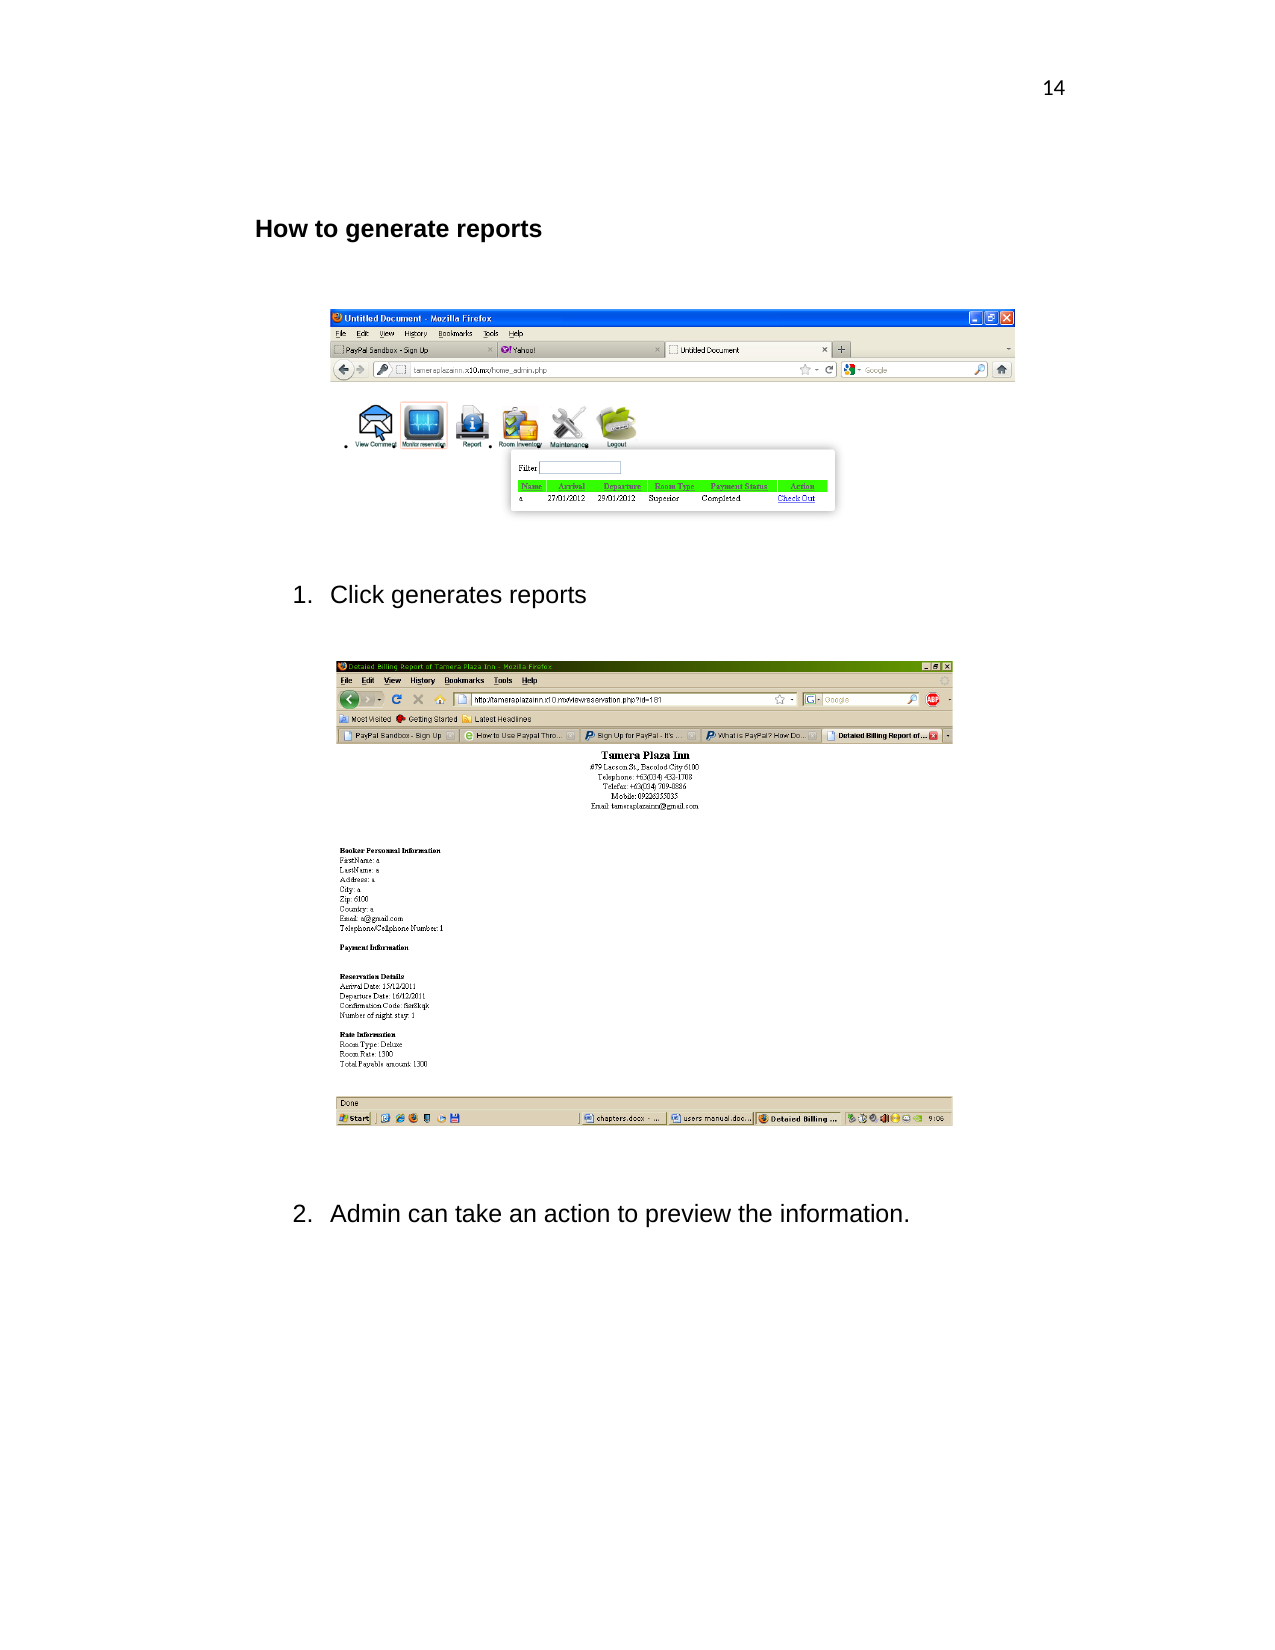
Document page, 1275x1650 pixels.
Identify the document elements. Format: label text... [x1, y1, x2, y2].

list Click generates reports [292, 580, 1065, 608]
picture [330, 309, 1015, 547]
text How to generate reports [255, 214, 1065, 243]
picture [336, 661, 953, 1126]
list Admin can take an action to preview the information. [292, 1198, 1065, 1227]
